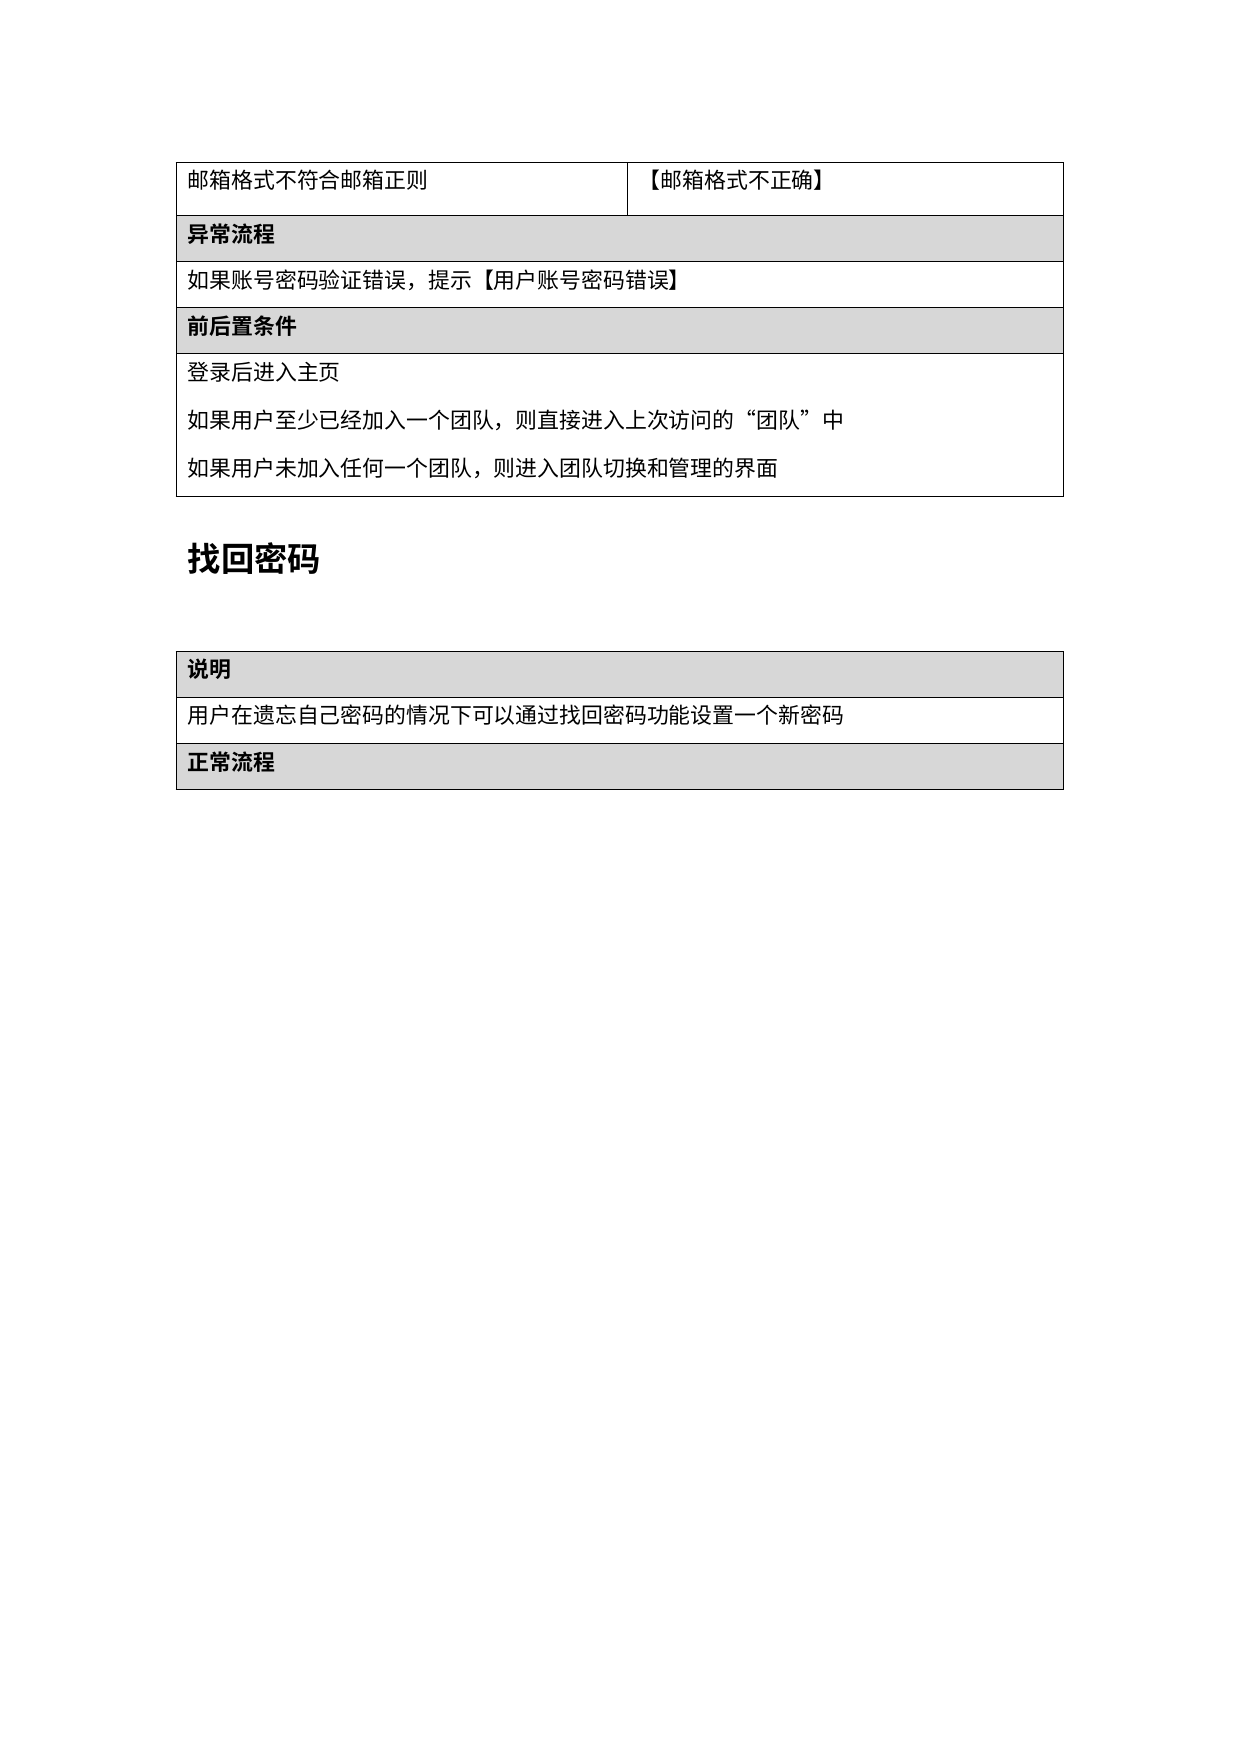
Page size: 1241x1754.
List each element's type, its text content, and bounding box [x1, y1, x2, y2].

table_cell 如果账号密码验证错误，提示【用户账号密码错误】 [177, 262, 1063, 307]
table_cell 邮箱格式不符合邮箱正则 [177, 163, 627, 215]
table_cell 用户在遗忘自己密码的情况下可以通过找回密码功能设置一个新密码 [177, 698, 1063, 743]
table_cell 正常流程 [177, 744, 1063, 789]
table_cell 前后置条件 [177, 308, 1063, 353]
table_cell 登录后进入主页 如果用户至少已经加入一个团队，则直接进入上次访问的“团队”中 如果用户未加入任何一个团队，则进入团队切换和管理的界面 [177, 354, 1063, 496]
table_header 说明 [177, 652, 1063, 697]
table_cell 【邮箱格式不正确】 [628, 163, 1063, 215]
table_cell 异常流程 [177, 216, 1063, 261]
subtitle 找回密码 [187, 524, 1053, 589]
